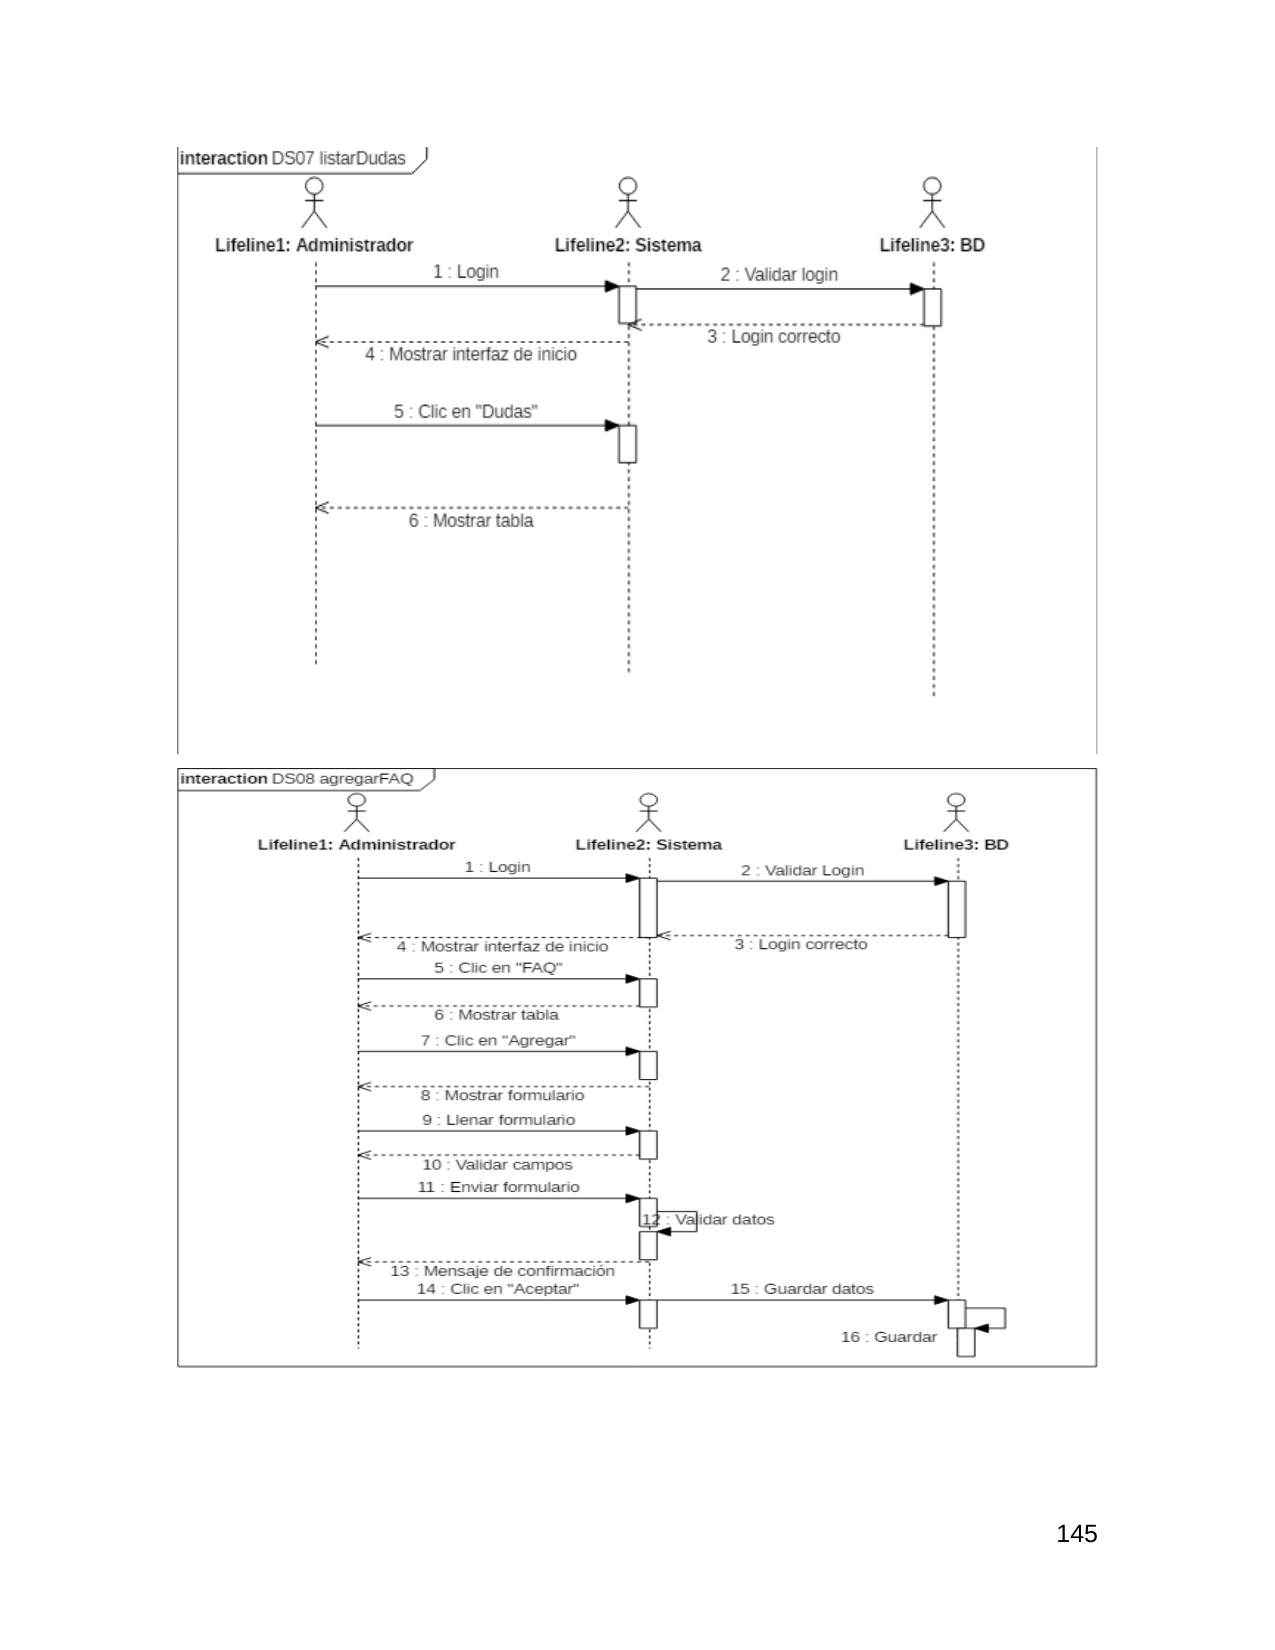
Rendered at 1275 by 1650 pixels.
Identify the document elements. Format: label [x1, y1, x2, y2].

picture [177, 768, 1098, 1370]
picture [177, 147, 1098, 754]
